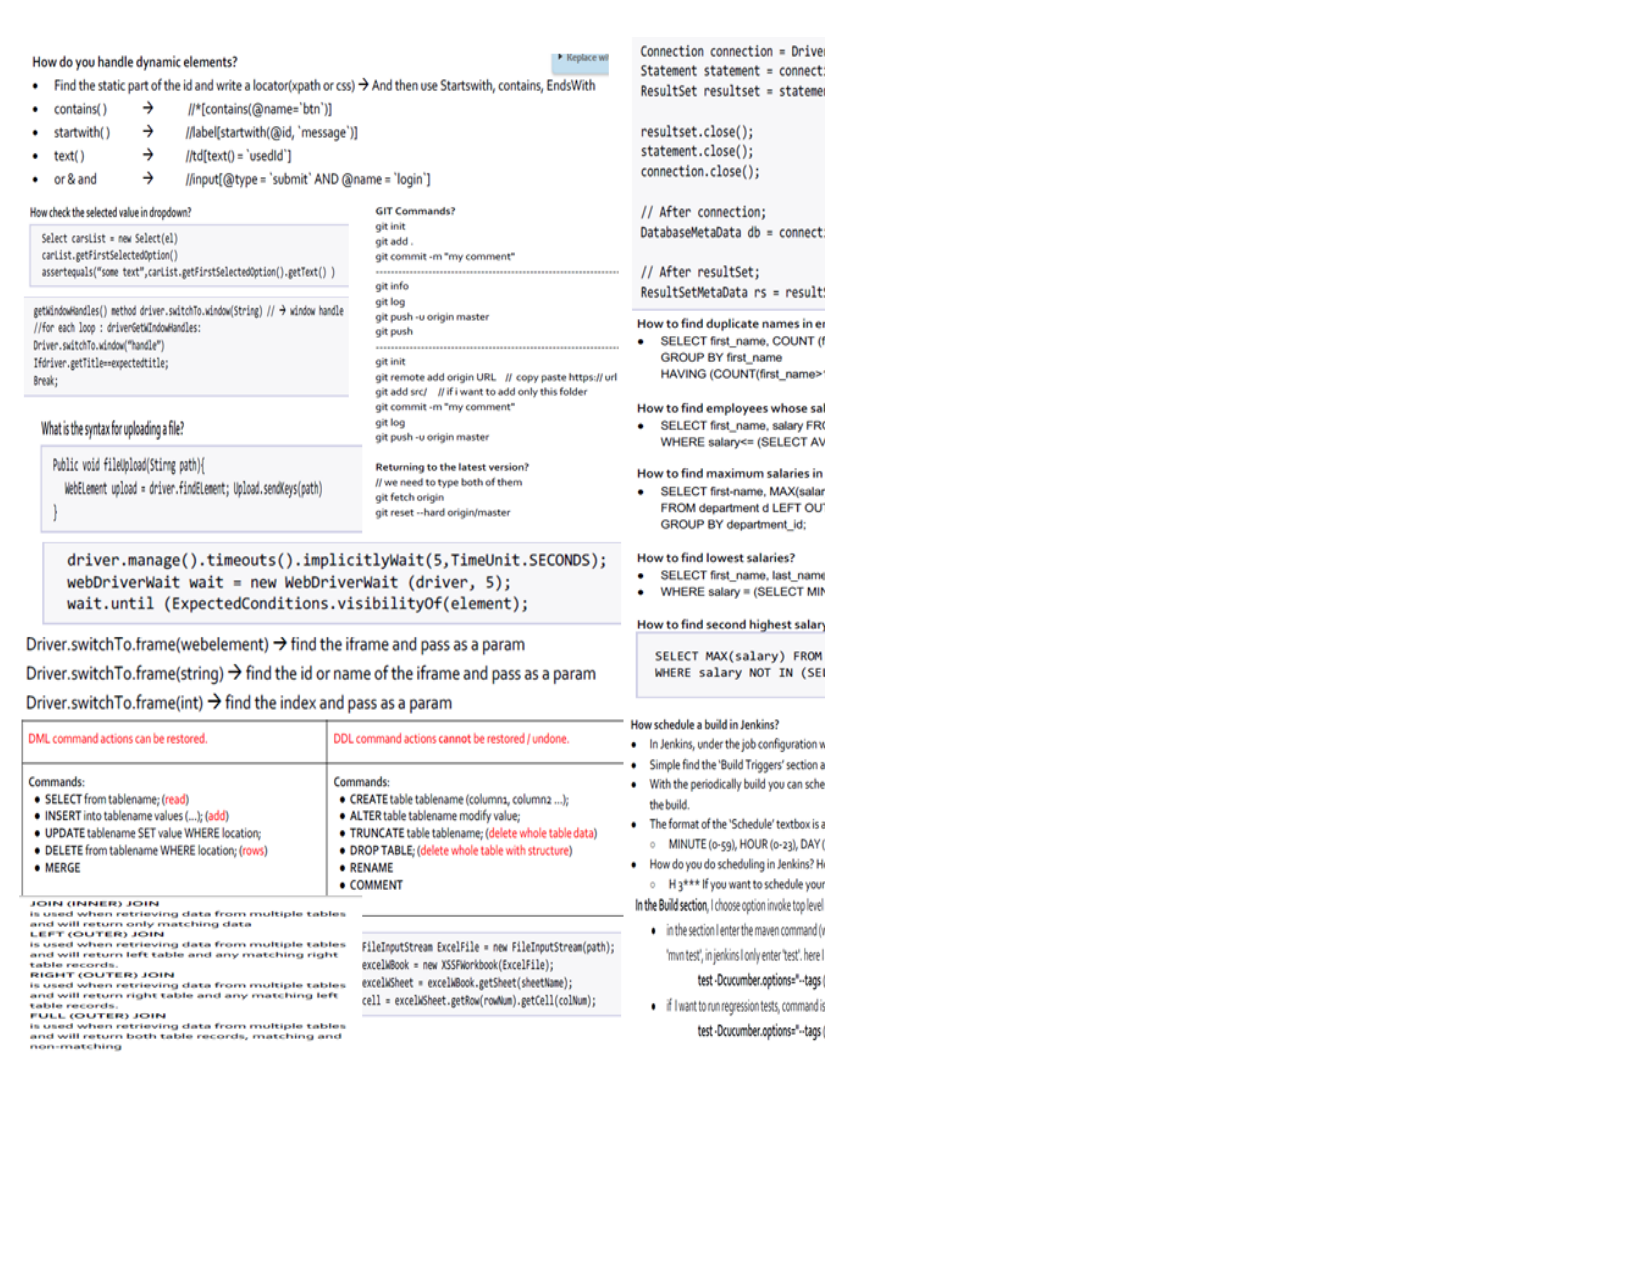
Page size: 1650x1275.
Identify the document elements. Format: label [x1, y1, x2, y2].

picture [18, 37, 825, 1056]
